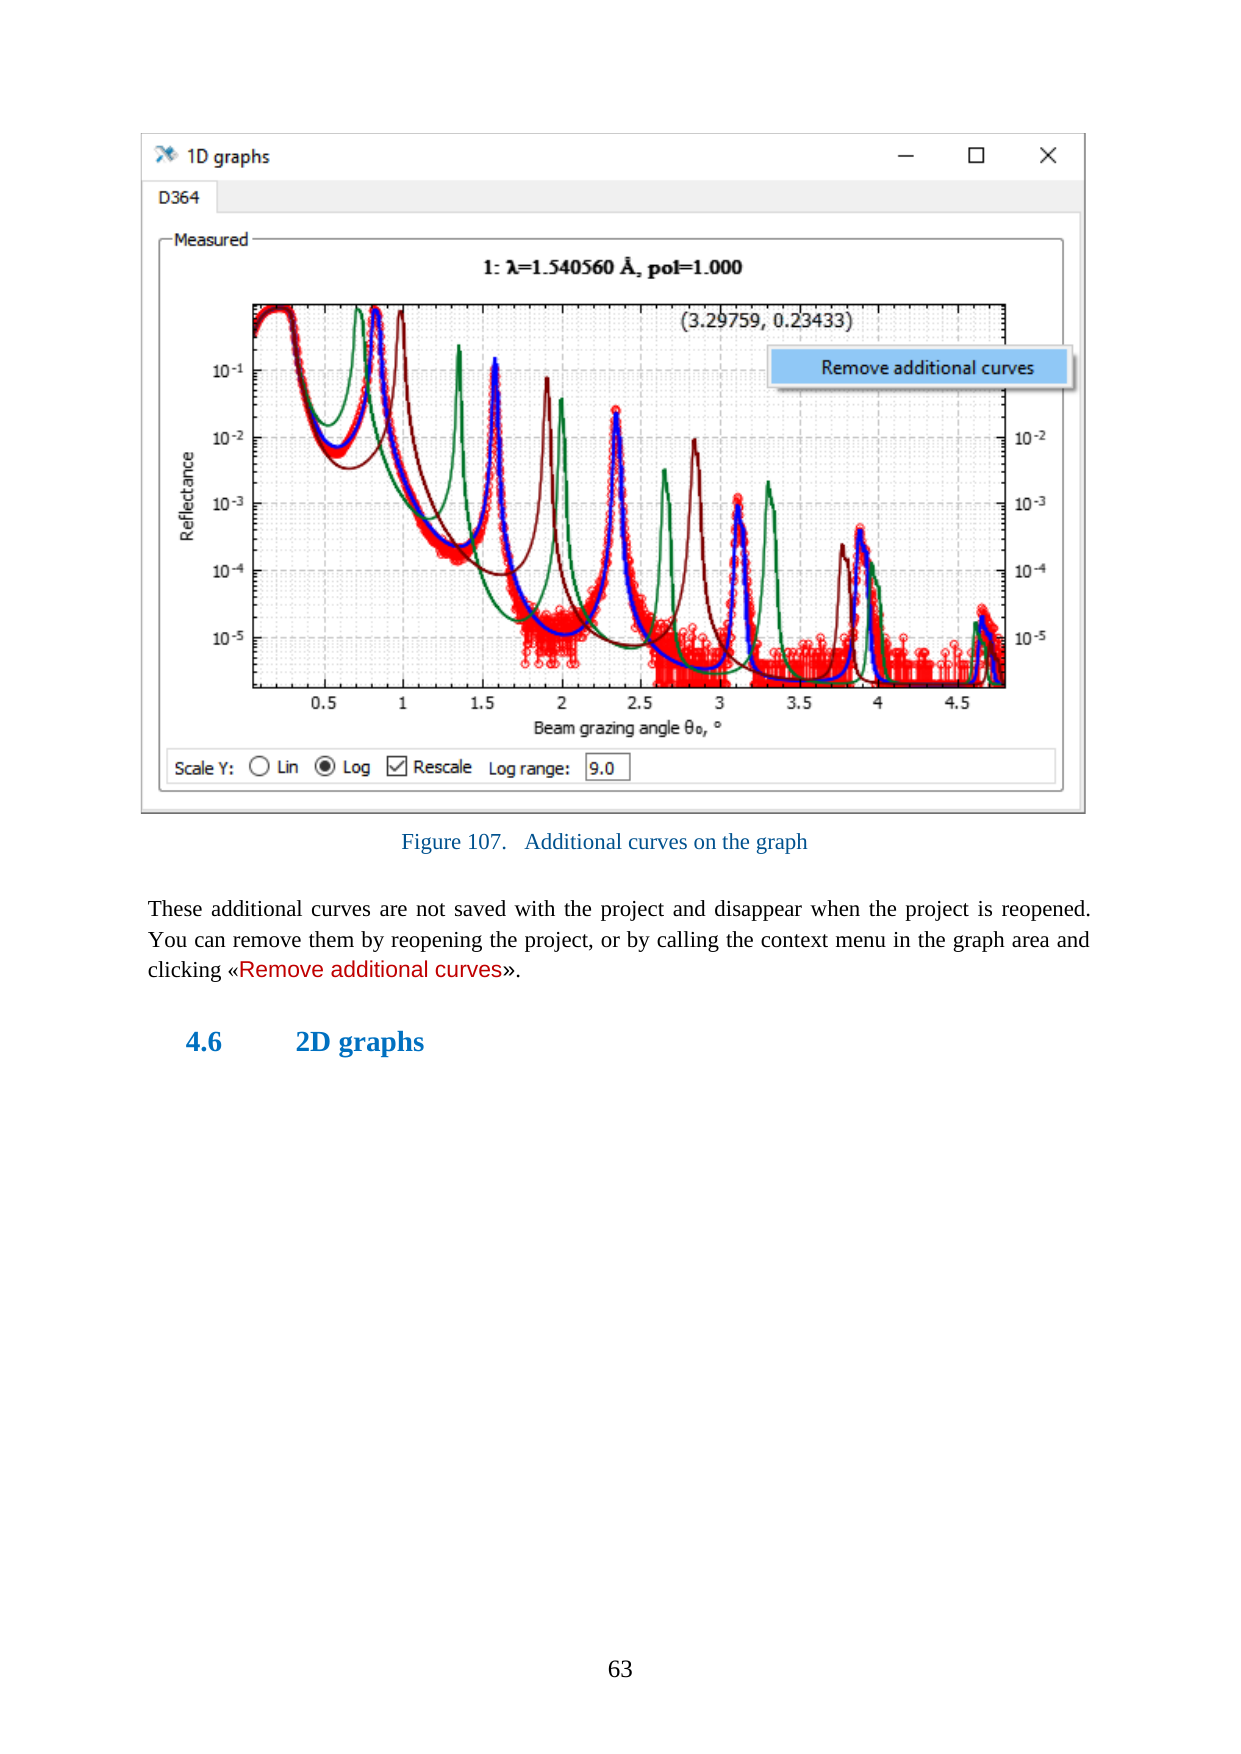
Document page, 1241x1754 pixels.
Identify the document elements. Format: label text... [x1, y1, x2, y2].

subtitle 2D graphs [155, 1024, 1093, 1057]
text These additional curves are not saved with the project and disappear when the project is reopened. You can remove them by reopening the project, or by calling the context menu in the graph area and clicking «Remove additional curves». [148, 895, 1093, 982]
picture [140, 133, 1086, 814]
